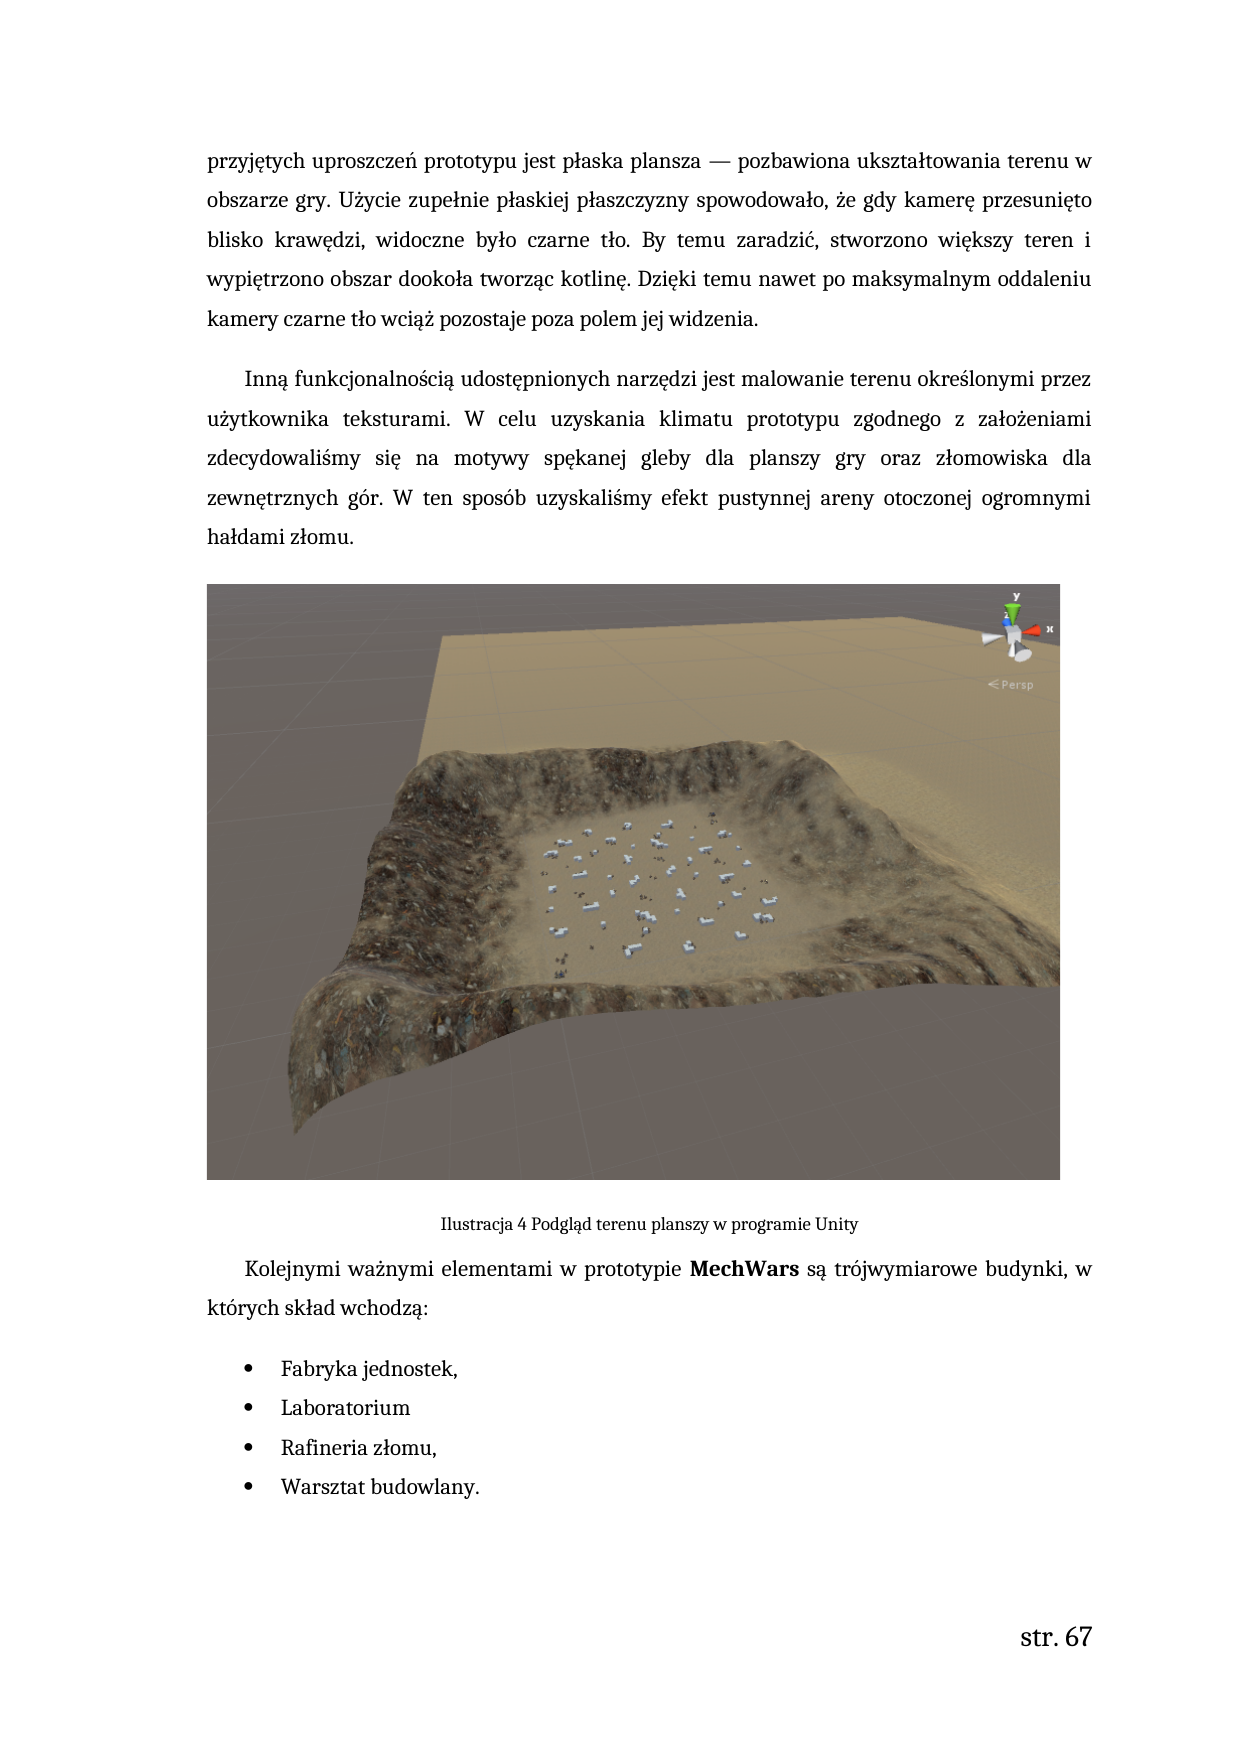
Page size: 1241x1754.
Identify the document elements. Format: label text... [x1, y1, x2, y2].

text Kolejnymi ważnymi elementami w prototypie MechWars są trójwymiarowe budynki, w których skład wchodzą: [207, 1256, 1092, 1322]
list Rafineria złomu, [207, 1434, 1092, 1461]
list Fabryka jednostek, [207, 1356, 1092, 1382]
text Inną funkcjonalnością udostępnionych narzędzi jest malowanie terenu określonymi przez użytkownika teksturami. W celu uzyskania klimatu prototypu zgodnego z założeniami zdecydowaliśmy się na motywy spękanej gleby dla planszy gry oraz złomowiska dla zewnętrznych gór. W ten sposób uzyskaliśmy efekt pustynnej areny otoczonej ogromnymi hałdami złomu. [207, 366, 1092, 550]
list Warsztat budowlany. [207, 1474, 1092, 1500]
picture [206, 584, 1061, 1180]
text Ilustracja 4 Podgląd terenu planszy w programie Unity [207, 1213, 1092, 1235]
list Laboratorium [207, 1395, 1092, 1421]
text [207, 148, 1092, 332]
